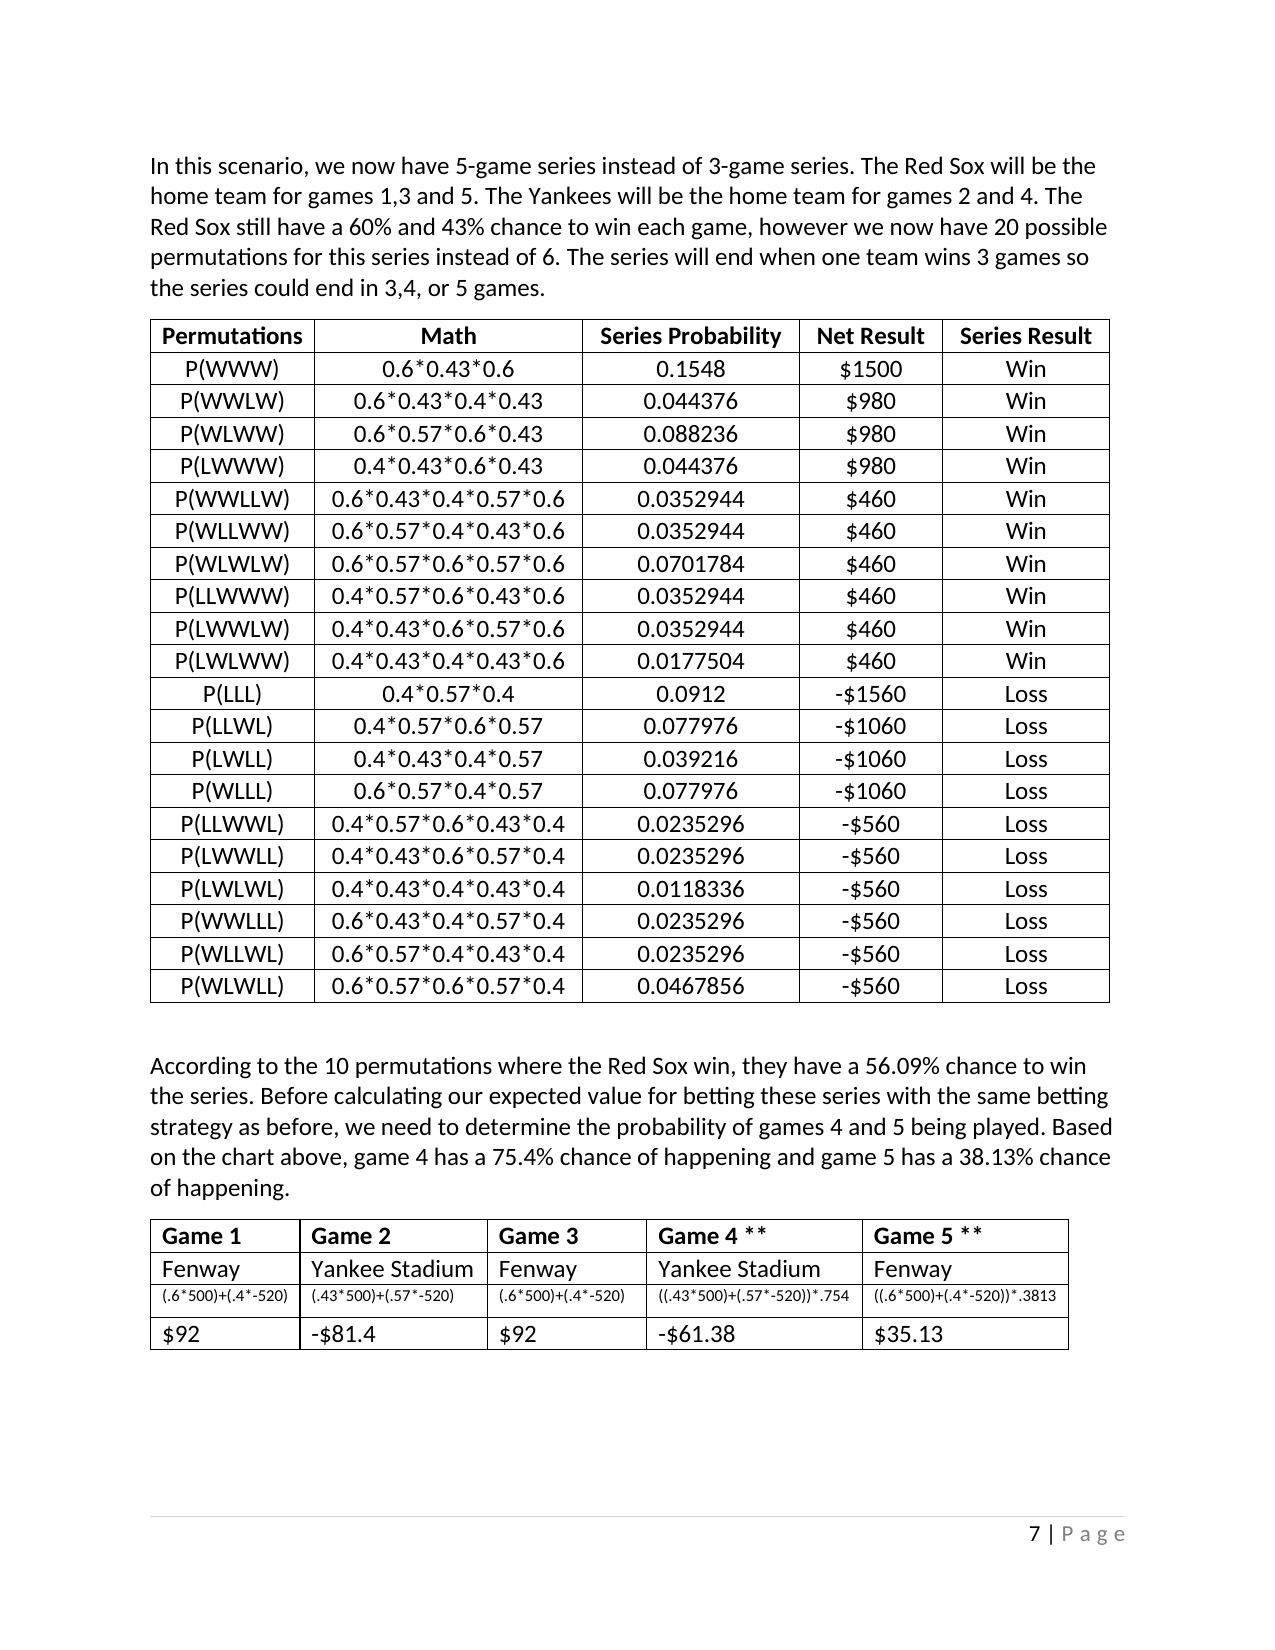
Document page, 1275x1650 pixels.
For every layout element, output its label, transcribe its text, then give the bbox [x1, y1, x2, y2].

table_cell -$560 [800, 873, 942, 904]
table_cell P(LLWWL) [151, 808, 314, 839]
table_cell 0.6*0.57*0.6*0.43 [315, 418, 582, 449]
table_cell 0.044376 [583, 450, 799, 482]
table_cell 0.4*0.57*0.6*0.43*0.6 [315, 580, 582, 612]
table_cell Loss [943, 873, 1109, 904]
table_cell Win [943, 353, 1109, 384]
table_cell $460 [800, 613, 942, 644]
table_cell -$560 [800, 970, 942, 1002]
table_cell Fenway [151, 1253, 299, 1284]
table_cell $460 [800, 580, 942, 612]
table_cell P(WWLLL) [151, 905, 314, 937]
table_cell Yankee Stadium [647, 1253, 862, 1284]
table_cell Loss [943, 743, 1109, 774]
table_cell -$560 [800, 938, 942, 969]
table_cell P(LWWLL) [151, 840, 314, 872]
table_cell 0.0235296 [583, 938, 799, 969]
table_cell Fenway [488, 1253, 646, 1284]
table_cell 0.4*0.43*0.4*0.43*0.4 [315, 873, 582, 904]
table_cell 0.6*0.43*0.6 [315, 353, 582, 384]
table_cell -$1560 [800, 678, 942, 709]
table_cell $92 [488, 1318, 646, 1349]
table_cell 0.6*0.43*0.4*0.57*0.6 [315, 483, 582, 514]
table_cell 0.0235296 [583, 840, 799, 872]
table_cell P(LWLWL) [151, 873, 314, 904]
table_cell P(WLWLW) [151, 548, 314, 579]
table_cell P(WLLWL) [151, 938, 314, 969]
table_header Permutations [151, 320, 314, 352]
table_cell Loss [943, 710, 1109, 742]
table_cell -$560 [800, 840, 942, 872]
table_cell -$1060 [800, 710, 942, 742]
table_cell 0.077976 [583, 710, 799, 742]
table_cell Loss [943, 970, 1109, 1002]
table_cell P(LLWWW) [151, 580, 314, 612]
table_cell 0.0118336 [583, 873, 799, 904]
table_cell P(LWLL) [151, 743, 314, 774]
table_cell -$1060 [800, 743, 942, 774]
table_cell 0.039216 [583, 743, 799, 774]
table_cell 0.4*0.57*0.4 [315, 678, 582, 709]
table_cell 0.0235296 [583, 905, 799, 937]
table_cell 0.6*0.57*0.6*0.57*0.4 [315, 970, 582, 1002]
table_cell 0.4*0.43*0.4*0.57 [315, 743, 582, 774]
table_cell 0.0701784 [583, 548, 799, 579]
table_cell (.43*500)+(.57*-520) [301, 1285, 487, 1317]
table_cell $92 [151, 1318, 299, 1349]
table_cell P(WWLW) [151, 385, 314, 417]
table_header Game 4 ** [647, 1220, 862, 1252]
table_cell Win [943, 385, 1109, 417]
table_cell Win [943, 418, 1109, 449]
table_cell $460 [800, 515, 942, 547]
table_cell Win [943, 613, 1109, 644]
table_cell Win [943, 580, 1109, 612]
table_cell Loss [943, 678, 1109, 709]
table_cell $980 [800, 385, 942, 417]
table_cell 0.0467856 [583, 970, 799, 1002]
table_header Math [315, 320, 582, 352]
table_cell 0.4*0.43*0.6*0.43 [315, 450, 582, 482]
table_cell 0.6*0.43*0.4*0.43 [315, 385, 582, 417]
table_cell P(WWW) [151, 353, 314, 384]
table_cell 0.0912 [583, 678, 799, 709]
table_cell -$1060 [800, 775, 942, 807]
table_cell Loss [943, 840, 1109, 872]
table_cell Loss [943, 905, 1109, 937]
table_cell ((.43*500)+(.57*-520))*.754 [647, 1285, 862, 1317]
table_cell 0.6*0.43*0.4*0.57*0.4 [315, 905, 582, 937]
table_cell Loss [943, 808, 1109, 839]
table_cell $980 [800, 418, 942, 449]
table_cell 0.0235296 [583, 808, 799, 839]
table_cell 0.0352944 [583, 515, 799, 547]
table_header Game 1 [151, 1220, 299, 1252]
table_cell 0.0352944 [583, 483, 799, 514]
table_cell 0.4*0.43*0.4*0.43*0.6 [315, 645, 582, 677]
table_cell $460 [800, 645, 942, 677]
table_cell (.6*500)+(.4*-520) [488, 1285, 646, 1317]
text According to the 10 permutations where the Red Sox win, they have a 56.09% chance to win the series. Before calculating our expected value for betting these series with the same betting strategy as before, we need to determine the probability of games 4 and 5 being played. Based on the chart above, game 4 has a 75.4% chance of happening and game 5 has a 38.13% chance of happening. [150, 1050, 1125, 1203]
table_cell P(LWWLW) [151, 613, 314, 644]
table_cell Win [943, 450, 1109, 482]
table_cell P(WWLLW) [151, 483, 314, 514]
table_cell 0.4*0.43*0.6*0.57*0.6 [315, 613, 582, 644]
table_cell -$560 [800, 905, 942, 937]
table_cell -$560 [800, 808, 942, 839]
table_cell $460 [800, 483, 942, 514]
table_cell Loss [943, 775, 1109, 807]
table_cell P(WLWLL) [151, 970, 314, 1002]
text In this scenario, we now have 5-game series instead of 3-game series. The Red Sox will be the home team for games 1,3 and 5. The Yankees will be the home team for games 2 and 4. The Red Sox still have a 60% and 43% chance to win each game, however we now have 20 possible permutations for this series instead of 6. The series will end when one team wins 3 games so the series could end in 3,4, or 5 games. [150, 150, 1125, 303]
table_cell Loss [943, 938, 1109, 969]
table_cell 0.0352944 [583, 580, 799, 612]
table_cell P(LLWL) [151, 710, 314, 742]
table_cell 0.4*0.57*0.6*0.57 [315, 710, 582, 742]
table_cell 0.4*0.57*0.6*0.43*0.4 [315, 808, 582, 839]
table_header Net Result [800, 320, 942, 352]
table_cell $460 [800, 548, 942, 579]
table_cell P(LWLWW) [151, 645, 314, 677]
table_cell $35.13 [863, 1318, 1068, 1349]
table_cell Win [943, 515, 1109, 547]
table_cell P(WLLL) [151, 775, 314, 807]
table_cell P(WLWW) [151, 418, 314, 449]
table_header Game 5 ** [863, 1220, 1068, 1252]
table_cell Win [943, 645, 1109, 677]
table_cell P(LLL) [151, 678, 314, 709]
table_header Series Probability [583, 320, 799, 352]
table_cell Yankee Stadium [301, 1253, 487, 1284]
table_cell 0.6*0.57*0.6*0.57*0.6 [315, 548, 582, 579]
table_cell 0.6*0.57*0.4*0.43*0.4 [315, 938, 582, 969]
table_header Game 3 [488, 1220, 646, 1252]
table_cell 0.044376 [583, 385, 799, 417]
table_cell 0.0177504 [583, 645, 799, 677]
table_cell $980 [800, 450, 942, 482]
table_cell -$61.38 [647, 1318, 862, 1349]
table_cell (.6*500)+(.4*-520) [151, 1285, 299, 1317]
table_cell 0.6*0.57*0.4*0.43*0.6 [315, 515, 582, 547]
table_header Game 2 [301, 1220, 487, 1252]
table_header Series Result [943, 320, 1109, 352]
table_cell 0.1548 [583, 353, 799, 384]
table_cell $1500 [800, 353, 942, 384]
table_cell 0.088236 [583, 418, 799, 449]
table_cell Win [943, 548, 1109, 579]
table_cell ((.6*500)+(.4*-520))*.3813 [863, 1285, 1068, 1317]
table_cell Fenway [863, 1253, 1068, 1284]
table_cell 0.4*0.43*0.6*0.57*0.4 [315, 840, 582, 872]
table_cell 0.6*0.57*0.4*0.57 [315, 775, 582, 807]
table_cell -$81.4 [301, 1318, 487, 1349]
table_cell 0.077976 [583, 775, 799, 807]
table_cell P(LWWW) [151, 450, 314, 482]
table_cell 0.0352944 [583, 613, 799, 644]
table_cell P(WLLWW) [151, 515, 314, 547]
table_cell Win [943, 483, 1109, 514]
